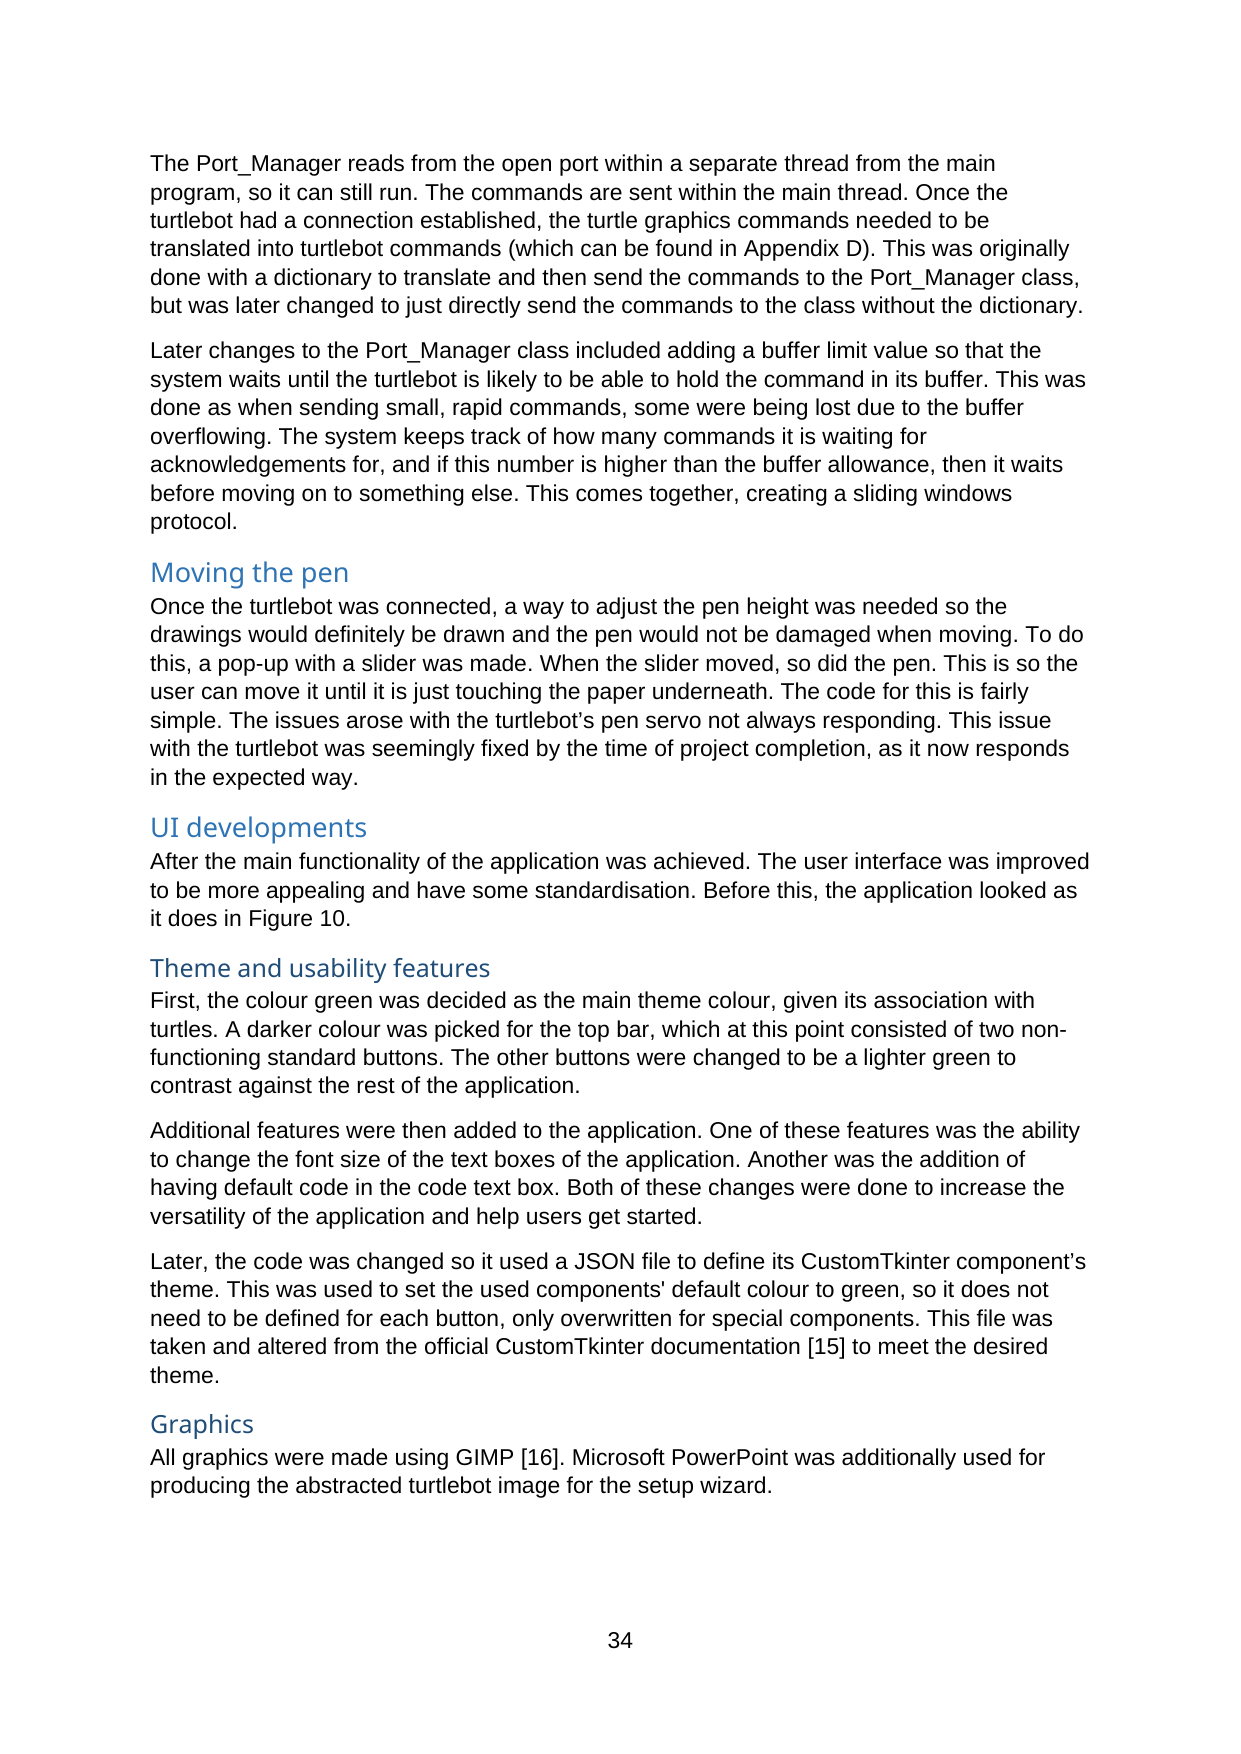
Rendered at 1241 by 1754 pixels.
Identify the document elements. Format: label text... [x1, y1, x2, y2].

text Once the turtlebot was connected, a way to adjust the pen height was needed so the drawings would definitely be drawn and the pen would not be damaged when moving. To do this, a pop-up with a slider was made. When the slider moved, so did the pen. This is so the user can move it until it is just touching the paper underneath. The code for this is fairly simple. The issues arose with the turtlebot’s pen servo not always responding. This issue with the turtlebot was seemingly fixed by the time of project completion, as it now responds in the expected way. [150, 593, 1090, 790]
subtitle UI developments [150, 808, 1090, 845]
text After the main functionality of the application was achieved. The user interface was improved to be more appealing and have some standardisation. Before this, the application looked as it does in Figure 10. [150, 848, 1090, 932]
text Later, the code was changed so it used a JSON file to define its CustomTkinter component’s theme. This was used to set the used components' default colour to green, so it does not need to be defined for each button, only overwritten for special components. This file was taken and altered from the official CustomTkinter documentation [15] to meet the desired theme. [150, 1248, 1090, 1388]
subtitle Graphics [150, 1407, 1090, 1441]
text Later changes to the Port_Manager class included adding a buffer limit value so that the system waits until the turtlebot is likely to be able to hold the command in its buffer. This was done as when sending small, rapid commands, some were being lost due to the buffer overflowing. The system keeps track of how many commands it is waiting for acknowledgements for, and if this number is higher than the buffer allowance, then it waits before moving on to something else. This comes together, creating a sliding windows protocol. [150, 337, 1090, 534]
text The Port_Manager reads from the open port within a separate thread from the main program, so it can still run. The commands are sent within the main thread. Once the turtlebot had a connection established, the turtle graphics commands needed to be translated into turtlebot commands (which can be found in Appendix D). This was originally done with a dictionary to translate and then send the commands to the Port_Manager class, but was later changed to just directly send the commands to the class without the dictionary. [150, 150, 1090, 318]
text First, the colour green was decided as the main theme colour, given its association with turtles. A darker colour was picked for the top bar, which at this point consisted of two non-functioning standard buttons. The other buttons were changed to be a lighter green to contrast against the rest of the application. [150, 987, 1090, 1099]
text All graphics were made using GIMP [16]. Microsoft PowerPoint was additionally used for producing the abstracted turtlebot image for the setup wizard. [150, 1443, 1090, 1498]
subtitle Moving the pen [150, 553, 1090, 590]
subtitle Theme and usability features [150, 950, 1090, 984]
text Additional features were then added to the application. One of these features was the ability to change the font size of the text boxes of the application. Another was the addition of having default code in the code text box. Both of these changes were done to increase the versatility of the application and help users get started. [150, 1117, 1090, 1229]
